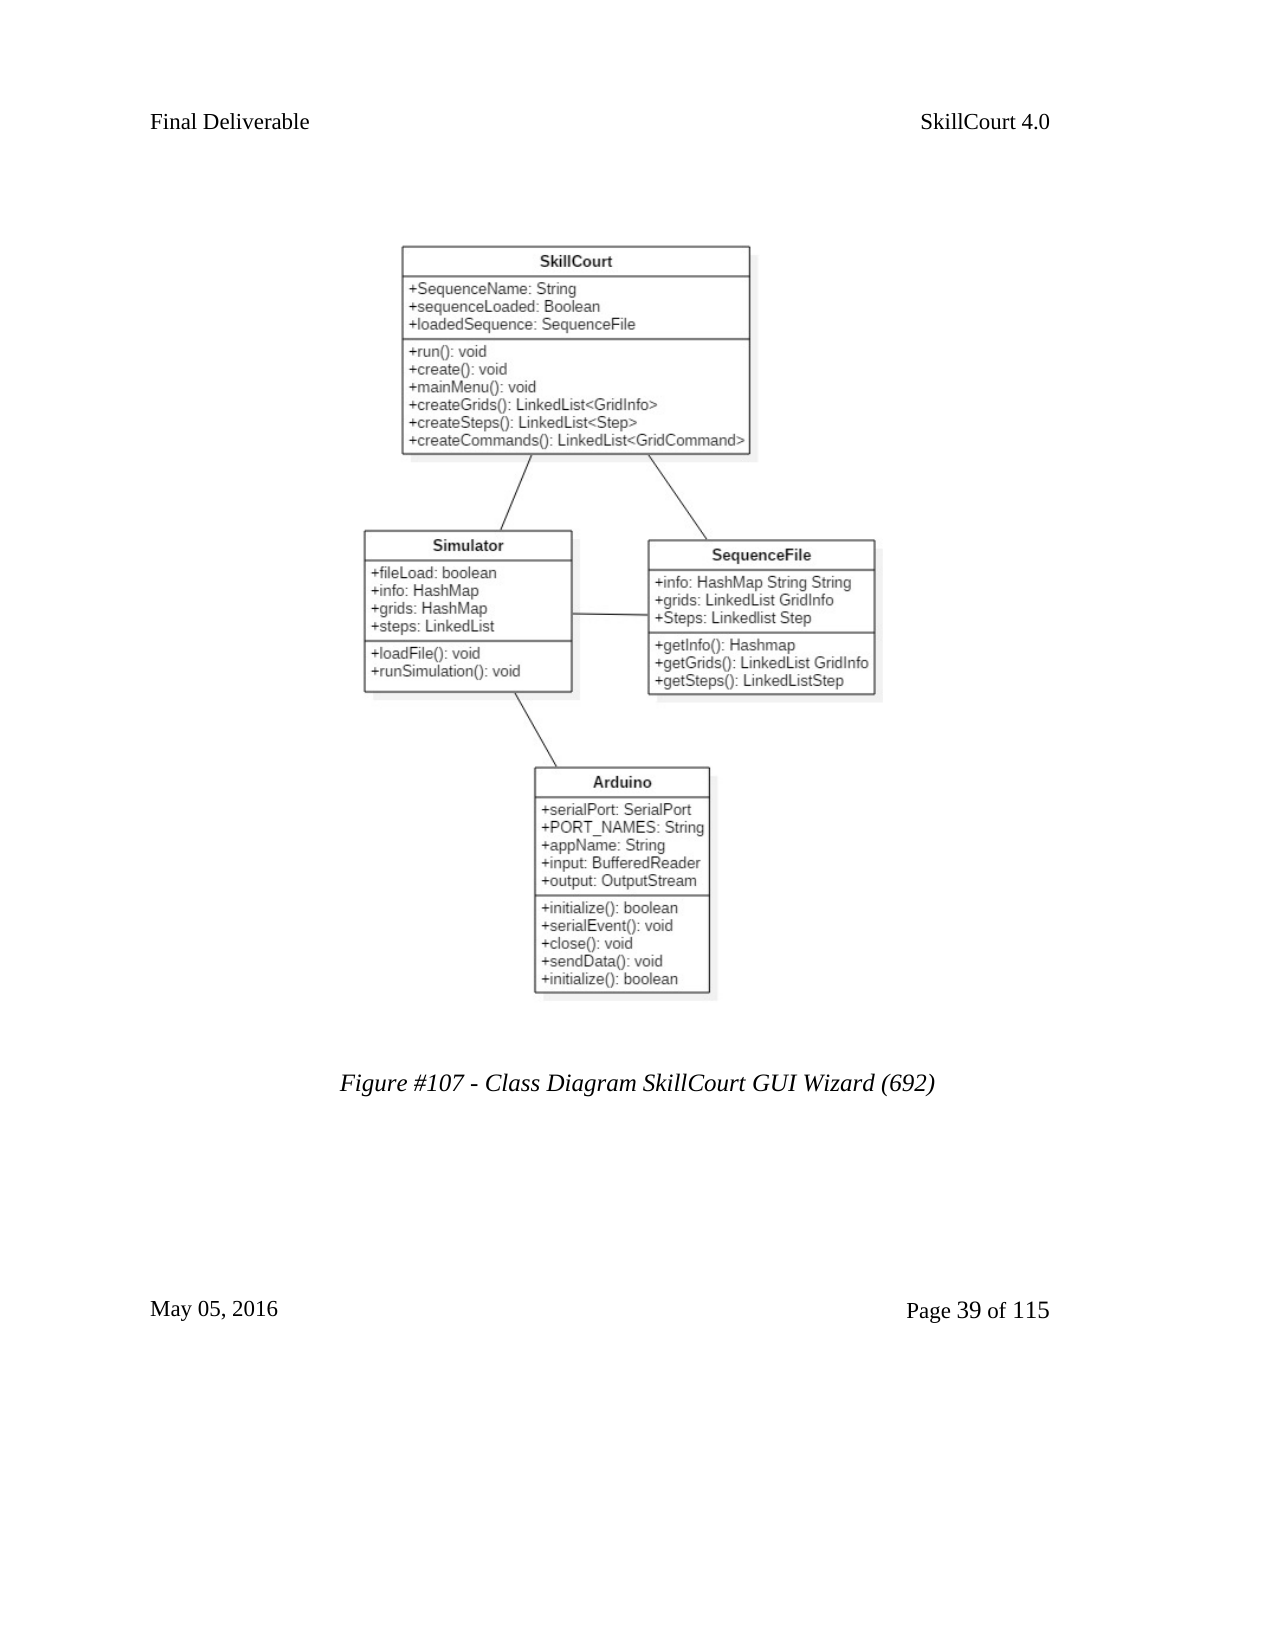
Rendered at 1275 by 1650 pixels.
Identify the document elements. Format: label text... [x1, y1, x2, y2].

picture [353, 235, 922, 1040]
text Figure #107 - Class Diagram SkillCourt GUI Wizard (692) [150, 1068, 1125, 1097]
